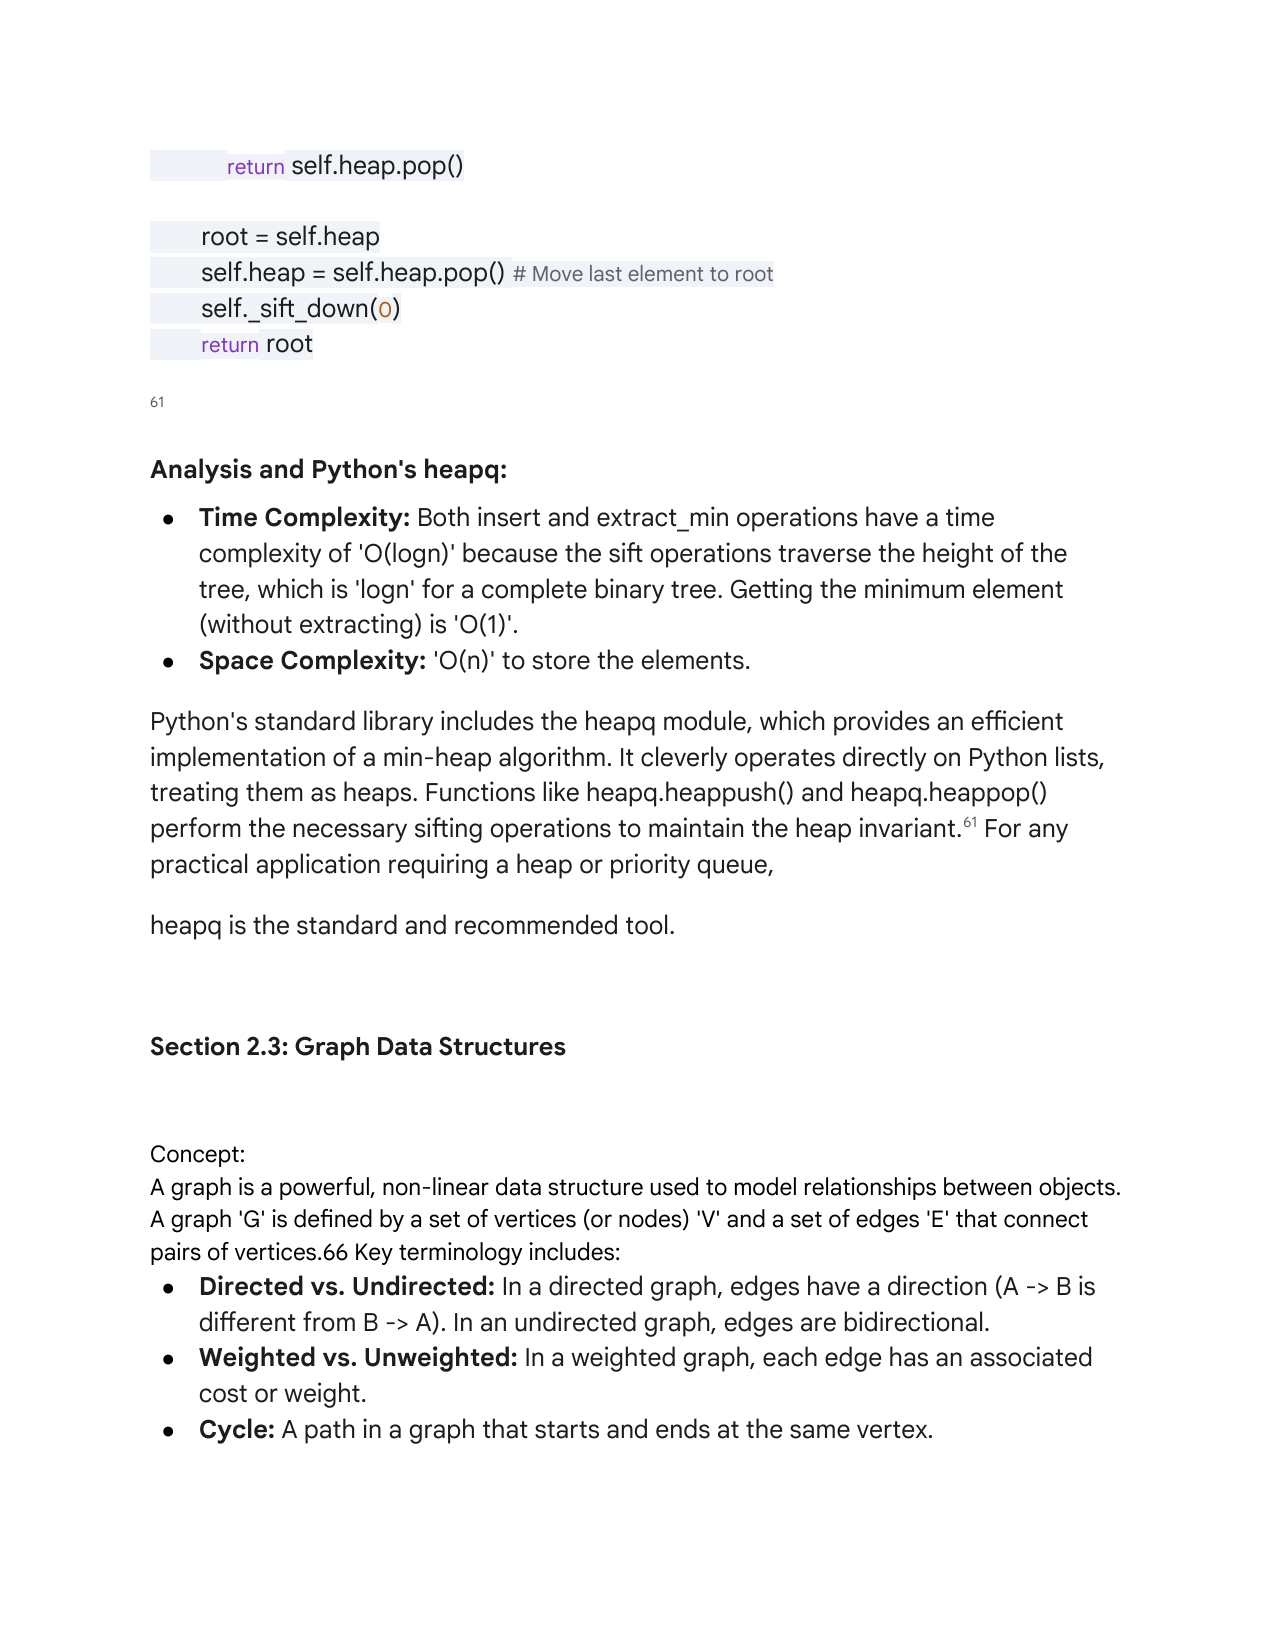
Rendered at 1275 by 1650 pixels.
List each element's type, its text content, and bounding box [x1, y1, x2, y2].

list Cycle: A path in a graph that starts and ends at the same vertex. [161, 1414, 1125, 1445]
text Concept: [150, 1140, 1125, 1169]
list Space Complexity: 'O(n)' to store the elements. [161, 646, 1125, 677]
list Weighted vs. Unweighted: In a weighted graph, each edge has an associated cost or weight. [161, 1343, 1125, 1410]
text A graph is a powerful, non-linear data structure used to model relationships between objects. A graph 'G' is defined by a set of vertices (or nodes) 'V' and a set of edges 'E' that connect pairs of vertices.66 Key terminology includes: [150, 1173, 1125, 1267]
text 61 [150, 394, 1125, 425]
subtitle Section 2.3: Graph Data Structures [150, 1031, 1125, 1063]
text heapq is the standard and recommended tool. [150, 910, 1125, 941]
list Time Complexity: Both insert and extract_min operations have a time complexity of 'O(logn)' because the sift operations traverse the height of the tree, which is 'logn' for a complete binary tree. Getting the minimum element (without extracting) is 'O(1)'. [161, 503, 1125, 641]
list Directed vs. Undirected: In a directed graph, edges have a direction (A -> B is different from B -> A). In an undirected graph, edges are bidirectional. [161, 1271, 1125, 1338]
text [150, 150, 1125, 390]
text Analysis and Python's heapq: [150, 454, 1125, 486]
text Python's standard library includes the heapq module, which provides an efficient implementation of a min-heap algorithm. It cleverly operates directly on Python lists, treating them as heaps. Functions like heapq.heappush() and heapq.heappop() perform the necessary sifting operations to maintain the heap invariant.61 For any practical application requiring a heap or priority queue, [150, 706, 1125, 881]
